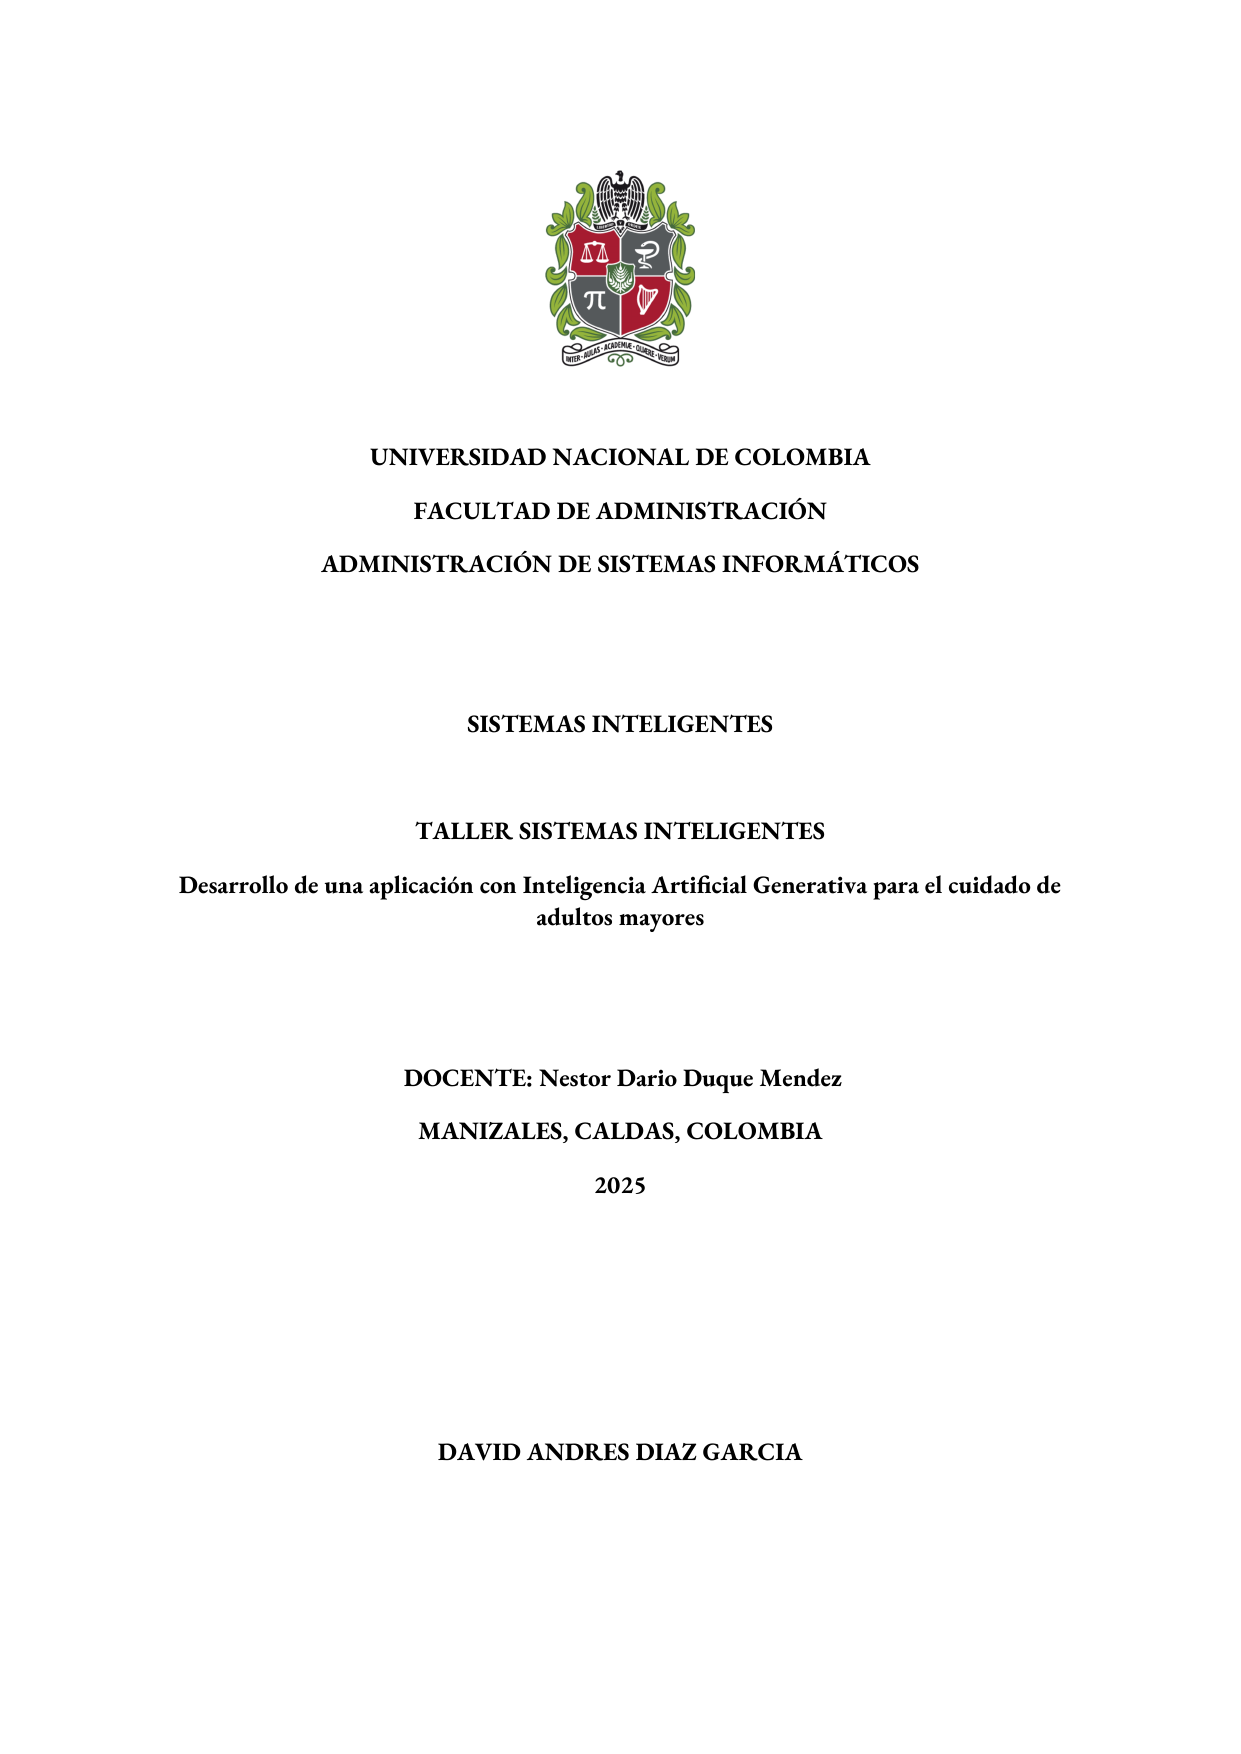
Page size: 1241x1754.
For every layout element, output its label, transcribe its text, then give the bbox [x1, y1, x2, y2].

text DAVID ANDRES DIAZ GARCIA [150, 1435, 1090, 1468]
text DOCENTE: Nestor Dario Duque Mendez [150, 1061, 1090, 1093]
text FACULTAD DE ADMINISTRACIÓN [150, 494, 1090, 527]
picture [545, 170, 696, 367]
text Desarrollo de una aplicación con Inteligencia Artificial Generativa para el cuidado de adultos mayores [150, 868, 1090, 933]
text UNIVERSIDAD NACIONAL DE COLOMBIA [150, 441, 1090, 473]
text SISTEMAS INTELIGENTES [150, 708, 1090, 740]
text TALLER SISTEMAS INTELIGENTES [150, 814, 1090, 847]
text MANIZALES, CALDAS, COLOMBIA [150, 1114, 1090, 1147]
text ADMINISTRACIÓN DE SISTEMAS INFORMÁTICOS [150, 547, 1090, 580]
text 2025 [150, 1168, 1090, 1200]
